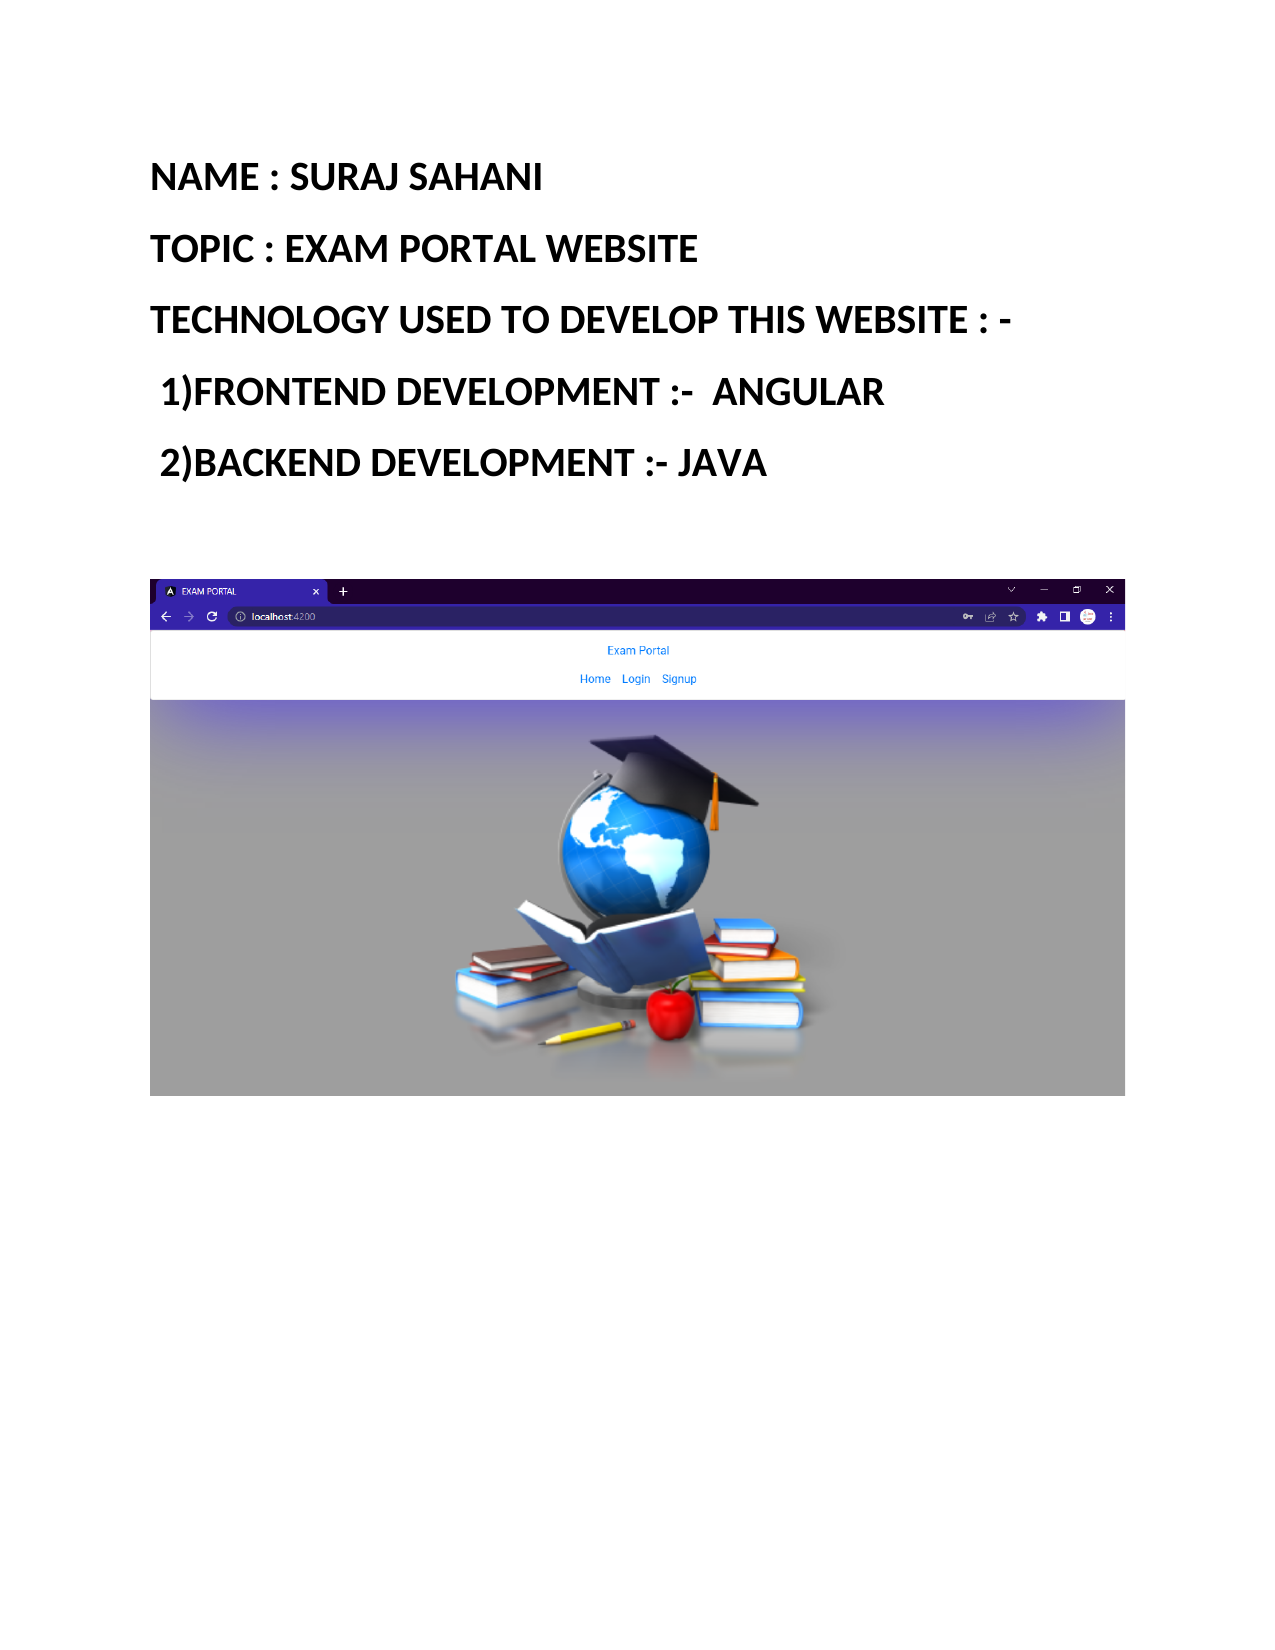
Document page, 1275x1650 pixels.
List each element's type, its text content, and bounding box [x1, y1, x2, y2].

text TECHNOLOGY USED TO DEVELOP THIS WEBSITE : - [150, 293, 1125, 344]
text 1)FRONTEND DEVELOPMENT :- ANGULAR [150, 365, 1125, 416]
text 2)BACKEND DEVELOPMENT :- JAVA [150, 436, 1125, 487]
picture [150, 579, 1125, 1096]
text NAME : SURAJ SAHANI [150, 150, 1125, 201]
text TOPIC : EXAM PORTAL WEBSITE [150, 222, 1125, 272]
